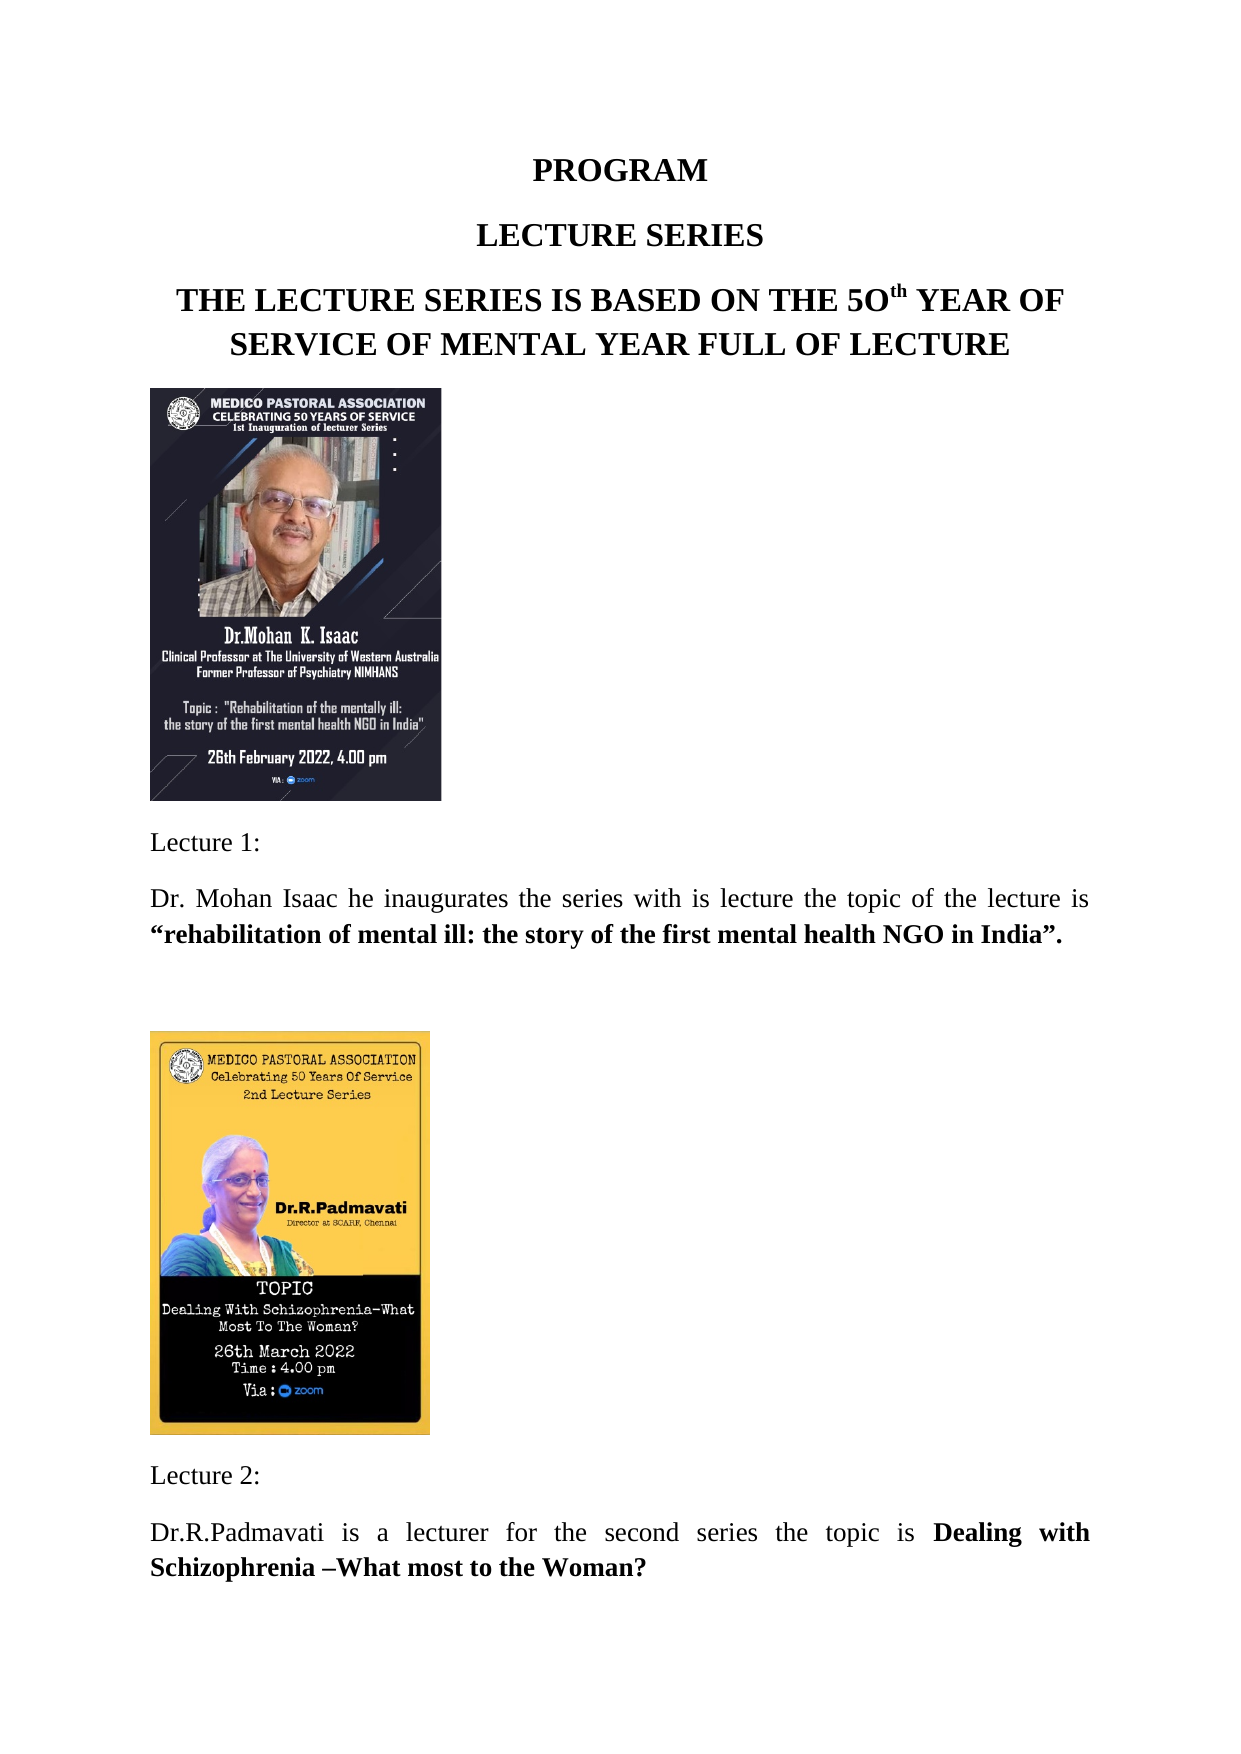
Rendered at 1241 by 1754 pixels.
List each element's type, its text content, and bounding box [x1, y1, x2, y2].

text Lecture 1: [150, 826, 1090, 857]
text Dr.R.Padmavati is a lecturer for the second series the topic is Dealing with Schizophrenia –What most to the Woman? [150, 1516, 1090, 1583]
picture [150, 388, 442, 801]
text PROGRAM [150, 150, 1090, 188]
text LECTURE SERIES [150, 215, 1090, 253]
text THE LECTURE SERIES IS BASED ON THE 5Oth YEAR OF SERVICE OF MENTAL YEAR FULL OF LECTURE [150, 280, 1090, 362]
text Dr. Mohan Isaac he inaugurates the series with is lecture the topic of the lecture is “rehabilitation of mental ill: the story of the first mental health NGO in India”. [150, 882, 1090, 949]
text Lecture 2: [150, 1459, 1090, 1490]
picture [150, 1031, 430, 1435]
